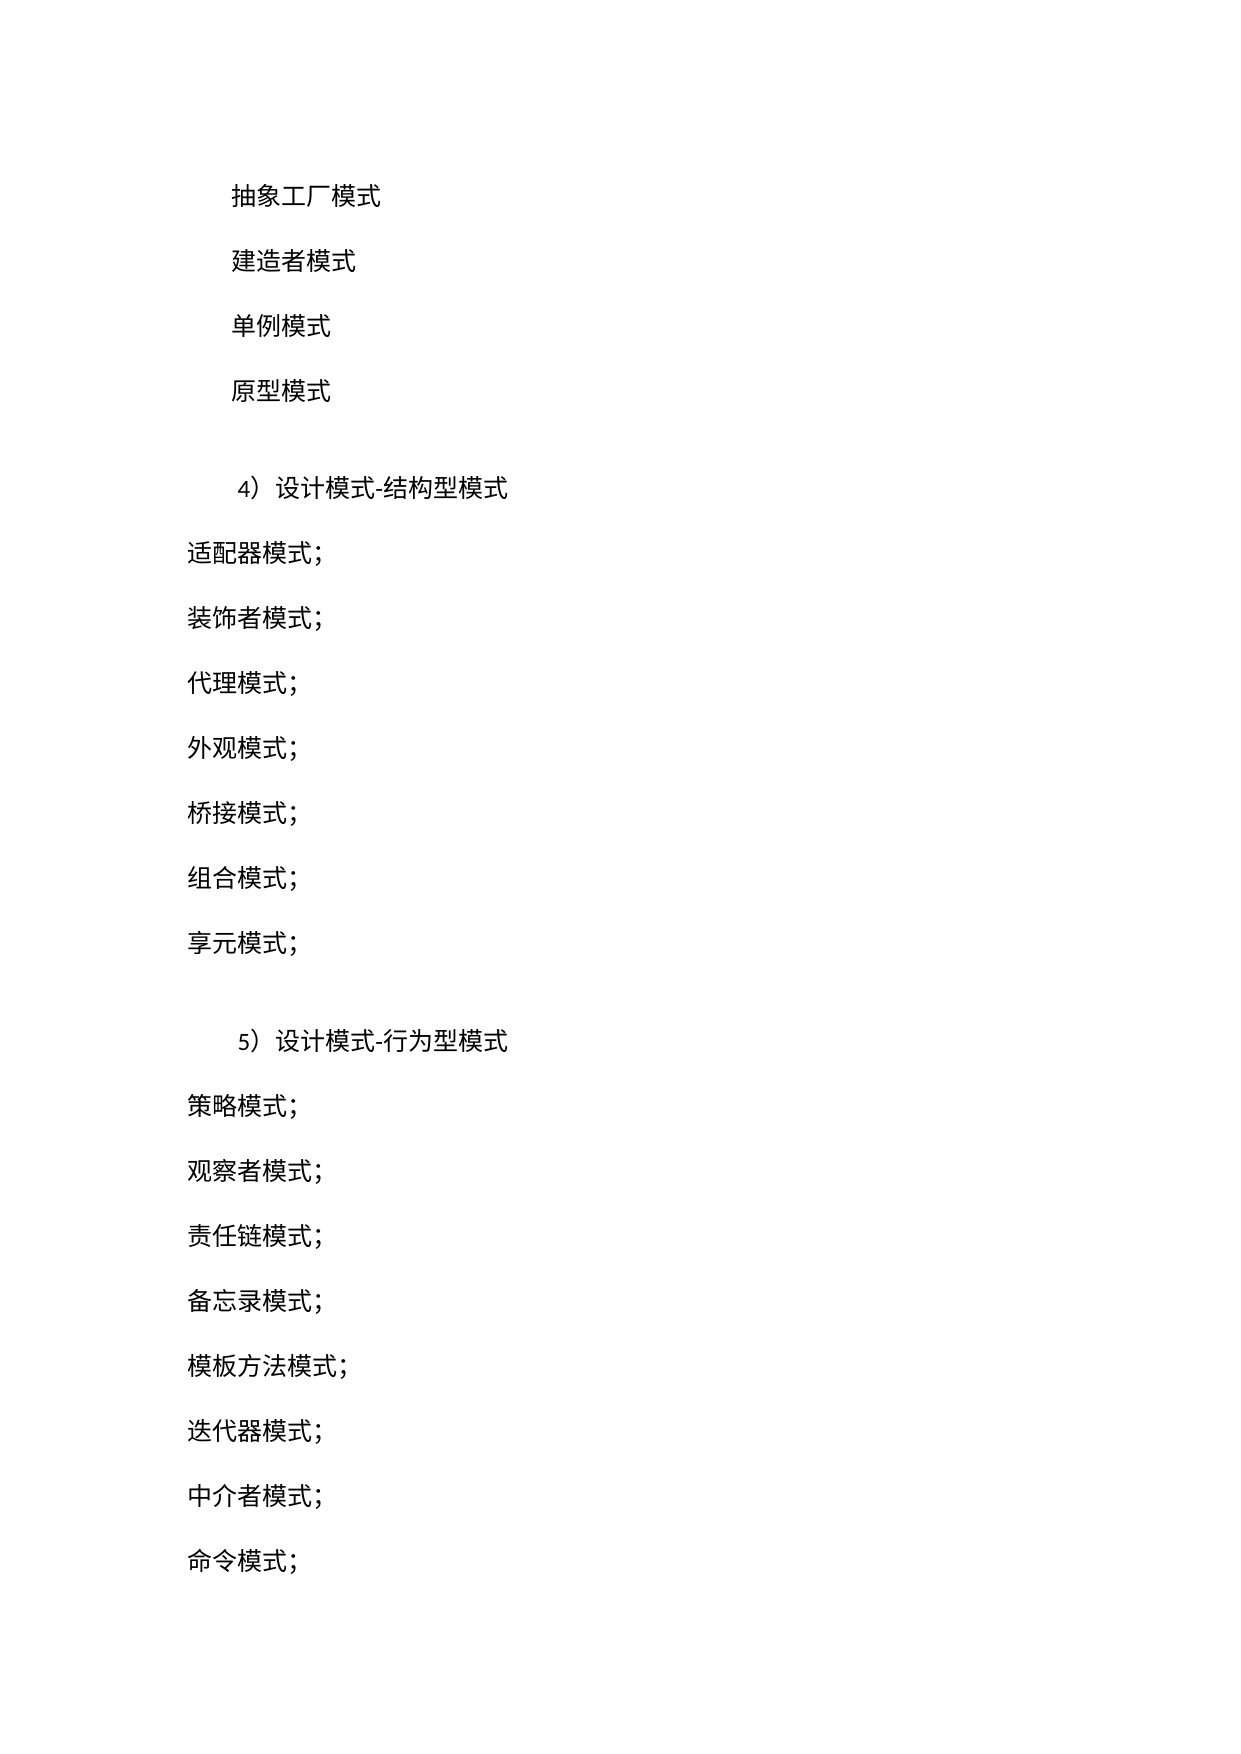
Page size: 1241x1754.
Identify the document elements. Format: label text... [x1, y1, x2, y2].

list 命令模式； [187, 1527, 1053, 1592]
list 原型模式 [187, 357, 1053, 422]
list 责任链模式； [187, 1202, 1053, 1267]
list 中介者模式； [187, 1462, 1053, 1527]
list 备忘录模式； [187, 1267, 1053, 1332]
list 观察者模式； [187, 1137, 1053, 1202]
list 桥接模式； [187, 779, 1053, 844]
list 设计模式-结构型模式 [187, 454, 1053, 519]
list 抽象工厂模式 [187, 162, 1053, 227]
list 享元模式； [187, 909, 1053, 974]
list 策略模式； [187, 1072, 1053, 1137]
list 模板方法模式； [187, 1332, 1053, 1397]
list 代理模式； [187, 649, 1053, 714]
list 外观模式； [187, 714, 1053, 779]
list 设计模式-行为型模式 [187, 1007, 1053, 1072]
list 装饰者模式； [187, 584, 1053, 649]
list 组合模式； [187, 844, 1053, 909]
list 建造者模式 [187, 227, 1053, 292]
list 单例模式 [187, 292, 1053, 357]
list 迭代器模式； [187, 1397, 1053, 1462]
list 适配器模式； [187, 519, 1053, 584]
